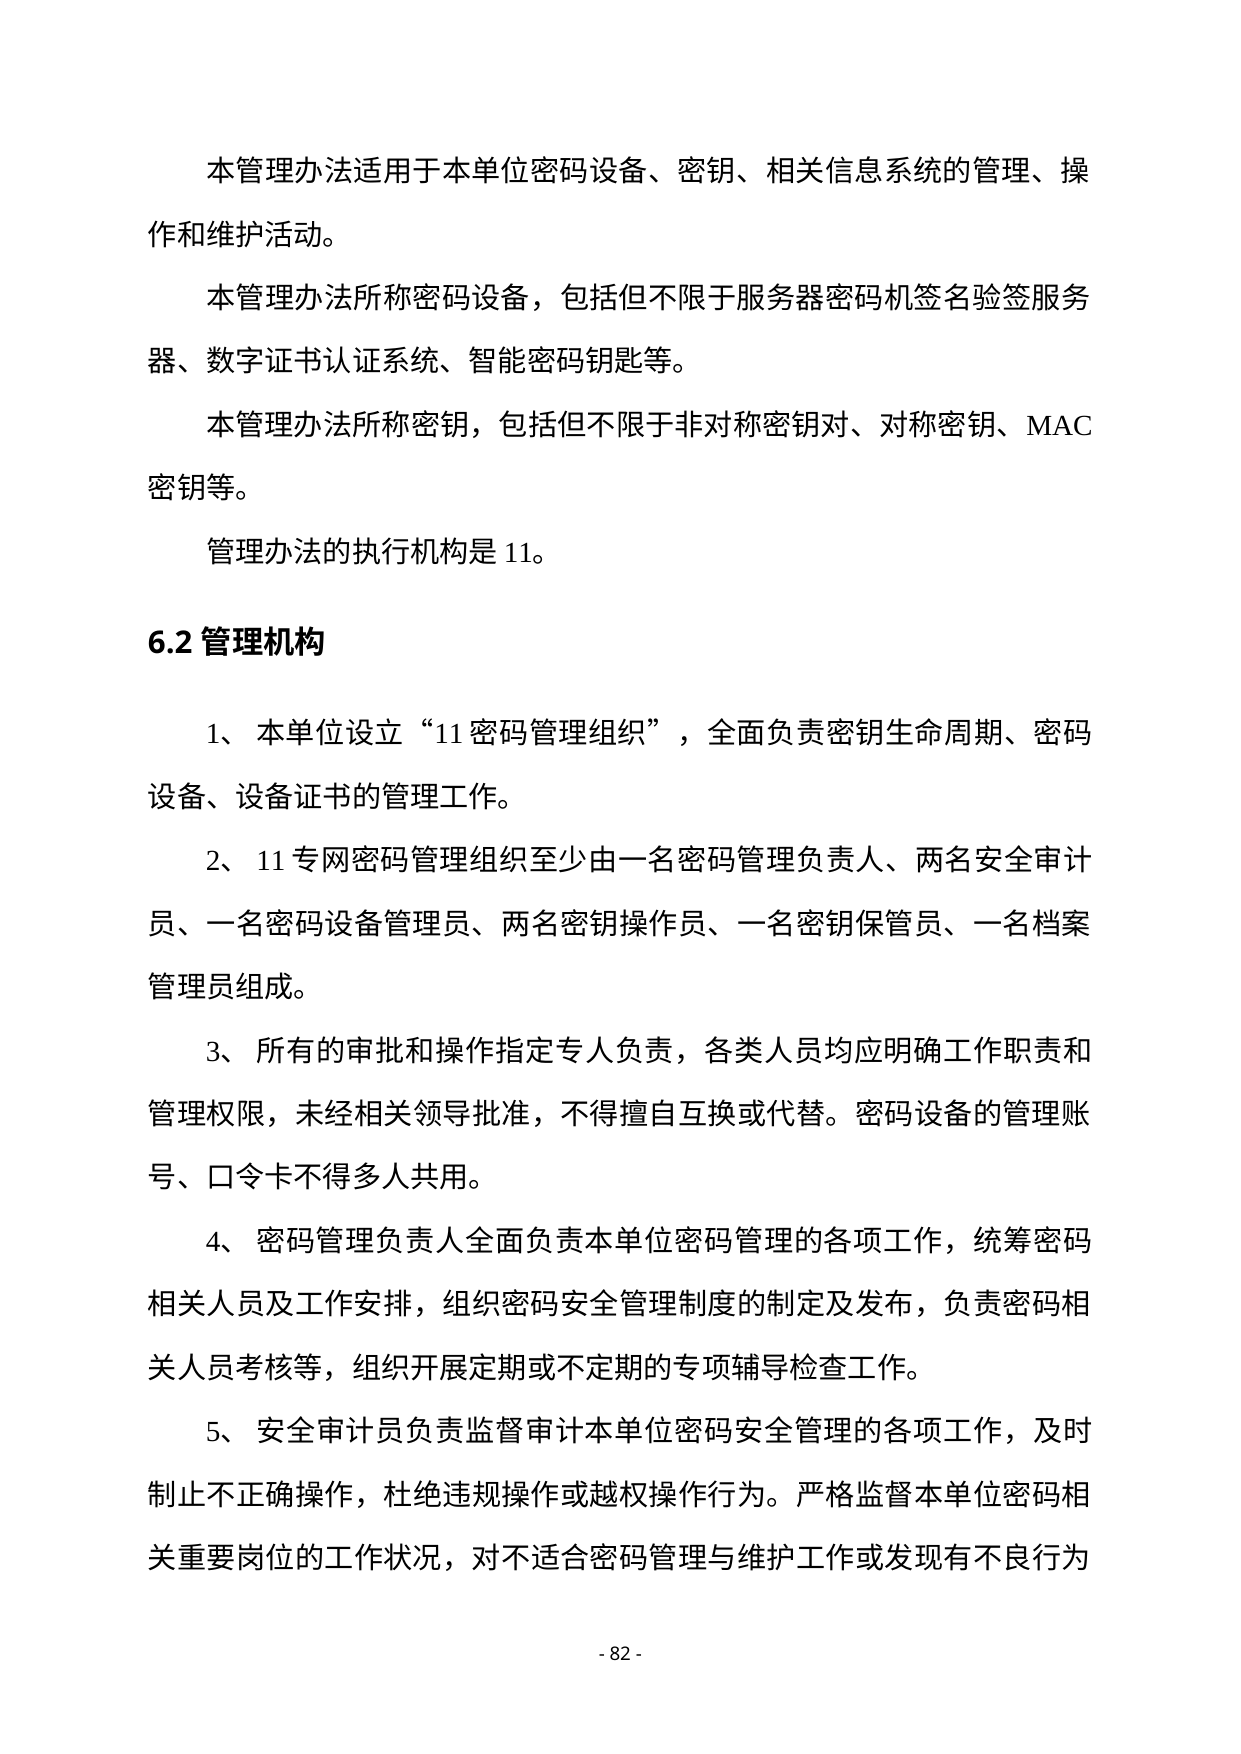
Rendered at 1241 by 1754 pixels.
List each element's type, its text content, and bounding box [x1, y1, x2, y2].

subtitle 6.2 管理机构 [148, 617, 1092, 662]
list 本单位设立“11密码管理组织”，全面负责密钥生命周期、密码设备、设备证书的管理工作。 [148, 710, 1092, 816]
text 本管理办法所称密钥，包括但不限于非对称密钥对、对称密钥、MAC密钥等。 [148, 401, 1092, 507]
list 密码管理负责人全面负责本单位密码管理的各项工作，统筹密码相关人员及工作安排，组织密码安全管理制度的制定及发布，负责密码相关人员考核等，组织开展定期或不定期的专项辅导检查工作。 [148, 1217, 1092, 1387]
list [148, 1408, 1092, 1577]
text 本管理办法适用于本单位密码设备、密钥、相关信息系统的管理、操作和维护活动。 [148, 148, 1092, 253]
list 所有的审批和操作指定专人负责，各类人员均应明确工作职责和管理权限，未经相关领导批准，不得擅自互换或代替。密码设备的管理账号、口令卡不得多人共用。 [148, 1027, 1092, 1196]
text 本管理办法所称密码设备，包括但不限于服务器密码机签名验签服务器、数字证书认证系统、智能密码钥匙等。 [148, 274, 1092, 380]
text 管理办法的执行机构是11。 [148, 528, 1092, 571]
list 11专网密码管理组织至少由一名密码管理负责人、两名安全审计员、一名密码设备管理员、两名密钥操作员、一名密钥保管员、一名档案管理员组成。 [148, 837, 1092, 1006]
